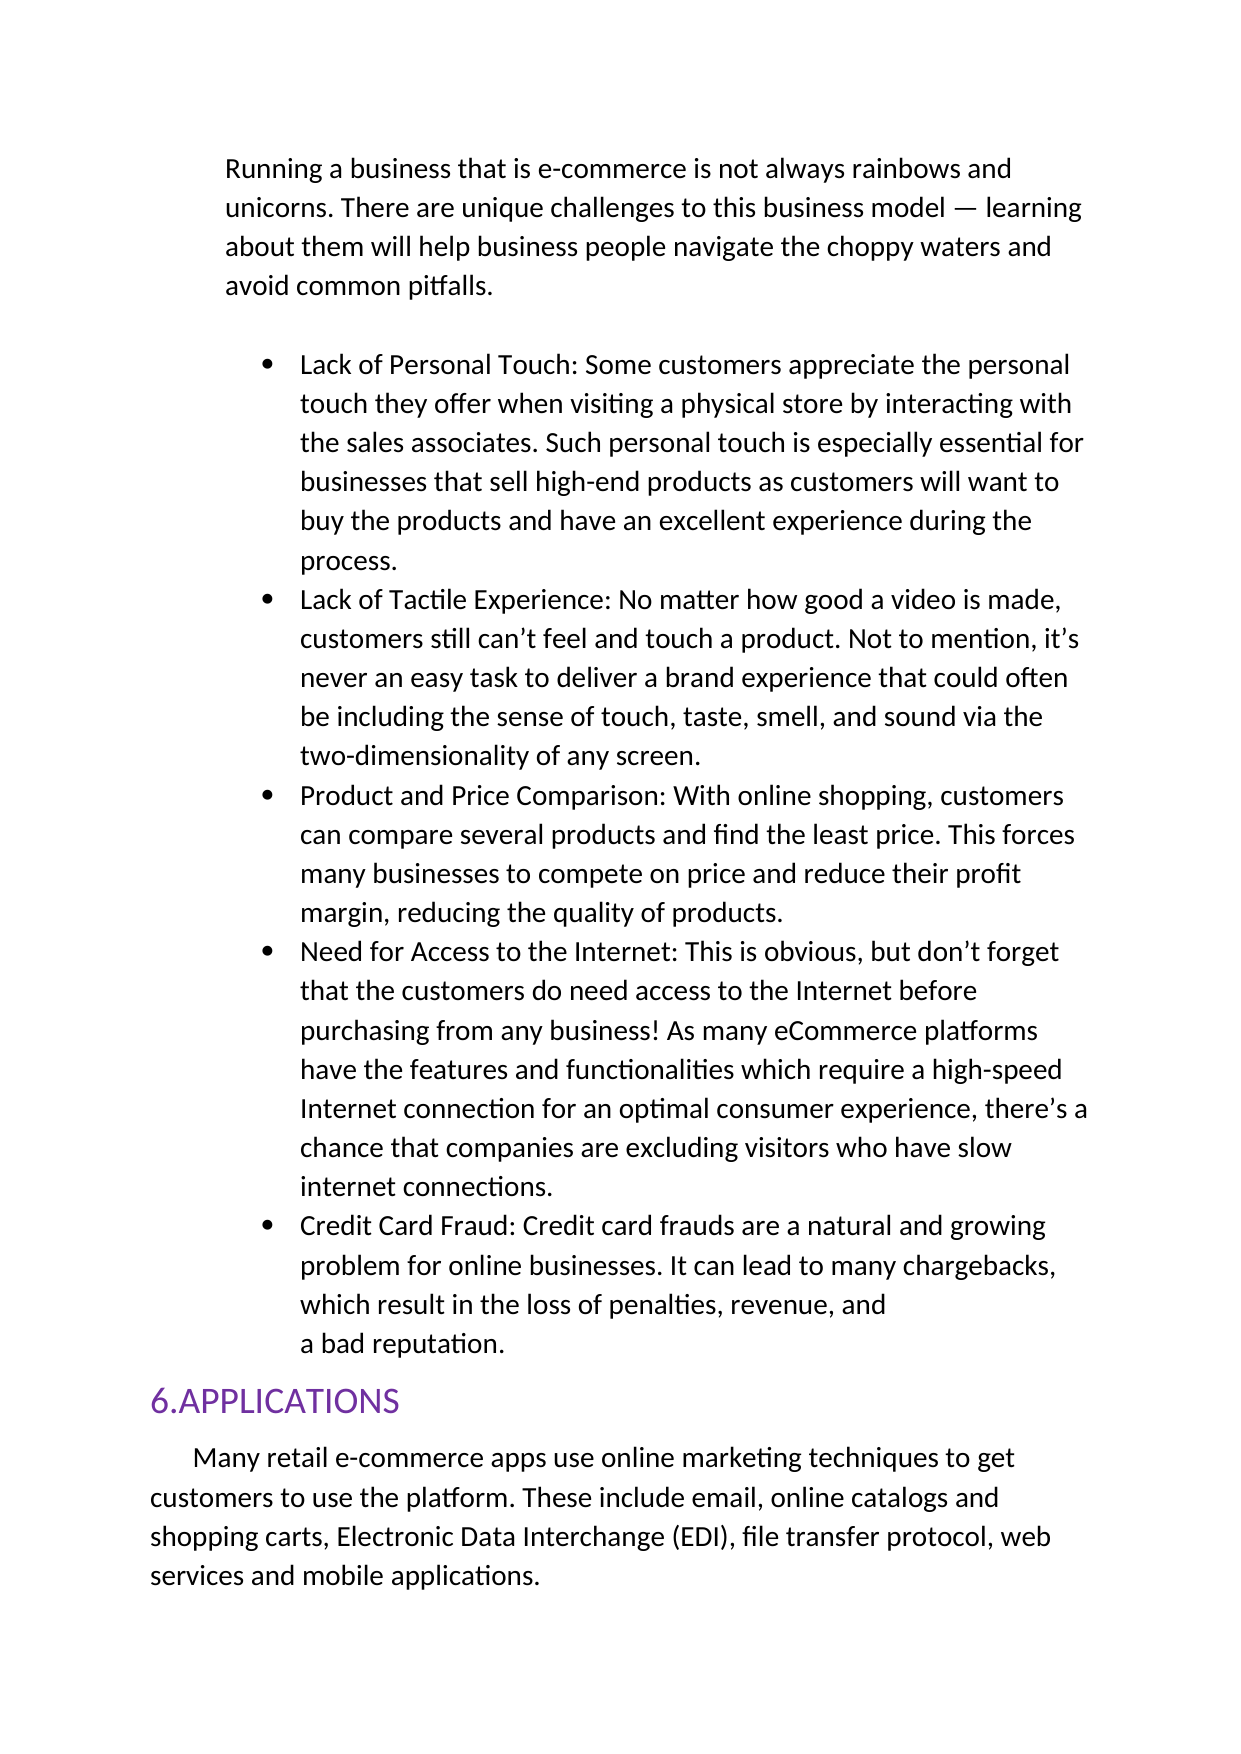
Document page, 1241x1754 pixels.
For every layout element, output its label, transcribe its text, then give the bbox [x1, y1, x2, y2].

list Credit Card Fraud: Credit card frauds are a natural and growing problem for online businesses. It can lead to many chargebacks, which result in the loss of penalties, revenue, and a bad reputation. [262, 1207, 1090, 1361]
text Many retail e-commerce apps use online marketing techniques to get customers to use the platform. These include email, online catalogs and shopping carts, Electronic Data Interchange (EDI), file transfer protocol, web services and mobile applications. [150, 1439, 1090, 1593]
text 6.APPLICATIONS [150, 1377, 1090, 1422]
list Lack of Personal Touch: Some customers appreciate the personal touch they offer when visiting a physical store by interacting with the sales associates. Such personal touch is especially essential for businesses that sell high-end products as customers will want to buy the products and have an excellent experience during the process. [262, 346, 1090, 577]
list Lack of Tactile Experience: No matter how good a video is made, customers still can’t feel and touch a product. Not to mention, it’s never an easy task to deliver a brand experience that could often be including the sense of touch, taste, smell, and sound via the two-dimensionality of any screen. [262, 581, 1090, 773]
list Need for Access to the Internet: This is obvious, but don’t forget that the customers do need access to the Internet before purchasing from any business! As many eCommerce platforms have the features and functionalities which require a high-speed Internet connection for an optimal consumer experience, there’s a chance that companies are excluding visitors who have slow internet connections. [262, 933, 1090, 1204]
list Product and Price Comparison: With online shopping, customers can compare several products and find the least price. This forces many businesses to compete on price and reduce their profit margin, reducing the quality of products. [262, 777, 1090, 930]
list Running a business that is e-commerce is not always rainbows and unicorns. There are unique challenges to this business model — learning about them will help business people navigate the choppy waters and avoid common pitfalls. [225, 150, 1090, 303]
